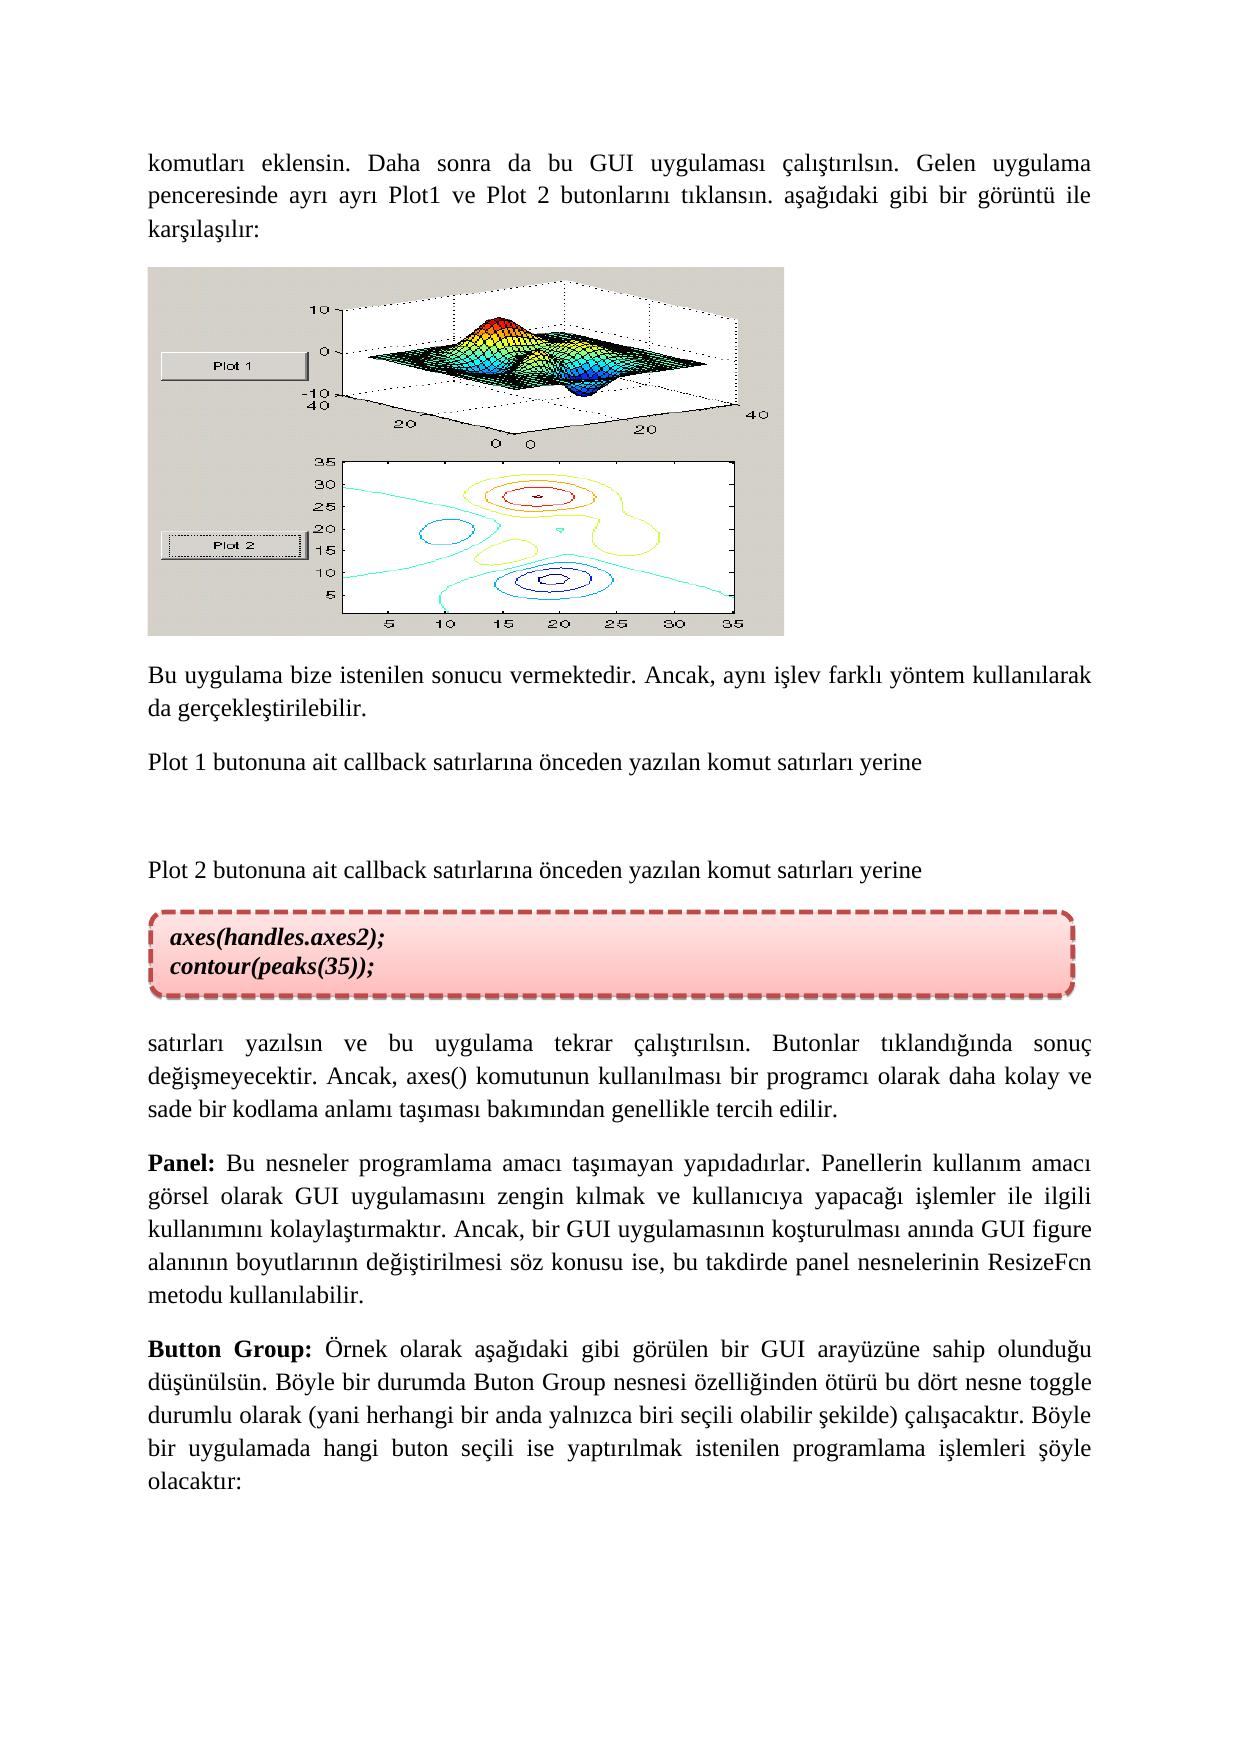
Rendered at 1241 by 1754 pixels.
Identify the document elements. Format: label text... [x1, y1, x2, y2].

text Plot 2 butonuna ait callback satırlarına önceden yazılan komut satırları yerine [148, 855, 1093, 884]
text komutları eklensin. Daha sonra da bu GUI uygulaması çalıştırılsın. Gelen uygulama penceresinde ayrı ayrı Plot1 ve Plot 2 butonlarını tıklansın. aşağıdaki gibi bir görüntü ile karşılaşılır: [148, 148, 1093, 242]
text Plot 1 butonuna ait callback satırlarına önceden yazılan komut satırları yerine [148, 747, 1093, 776]
text satırları yazılsın ve bu uygulama tekrar çalıştırılsın. Butonlar tıklandığında sonuç değişmeyecektir. Ancak, axes() komutunun kullanılması bir programcı olarak daha kolay ve sade bir kodlama anlamı taşıması bakımından genellikle tercih edilir. [148, 1028, 1093, 1123]
text Button Group: Örnek olarak aşağıdaki gibi görülen bir GUI arayüzüne sahip olunduğu düşünülsün. Böyle bir durumda Buton Group nesnesi özelliğinden ötürü bu dört nesne toggle durumlu olarak (yani herhangi bir anda yalnızca biri seçili olabilir şekilde) çalışacaktır. Böyle bir uygulamada hangi buton seçili ise yaptırılmak istenilen programlama işlemleri şöyle olacaktır: [148, 1334, 1093, 1494]
text Panel: Bu nesneler programlama amacı taşımayan yapıdadırlar. Panellerin kullanım amacı görsel olarak GUI uygulamasını zengin kılmak ve kullanıcıya yapacağı işlemler ile ilgili kullanımını kolaylaştırmaktır. Ancak, bir GUI uygulamasının koşturulması anında GUI figure alanının boyutlarının değiştirilmesi söz konusu ise, bu takdirde panel nesnelerinin ResizeFcn metodu kullanılabilir. [148, 1148, 1093, 1308]
text Bu uygulama bize istenilen sonucu vermektedir. Ancak, aynı işlev farklı yöntem kullanılarak da gerçekleştirilebilir. [148, 661, 1093, 722]
